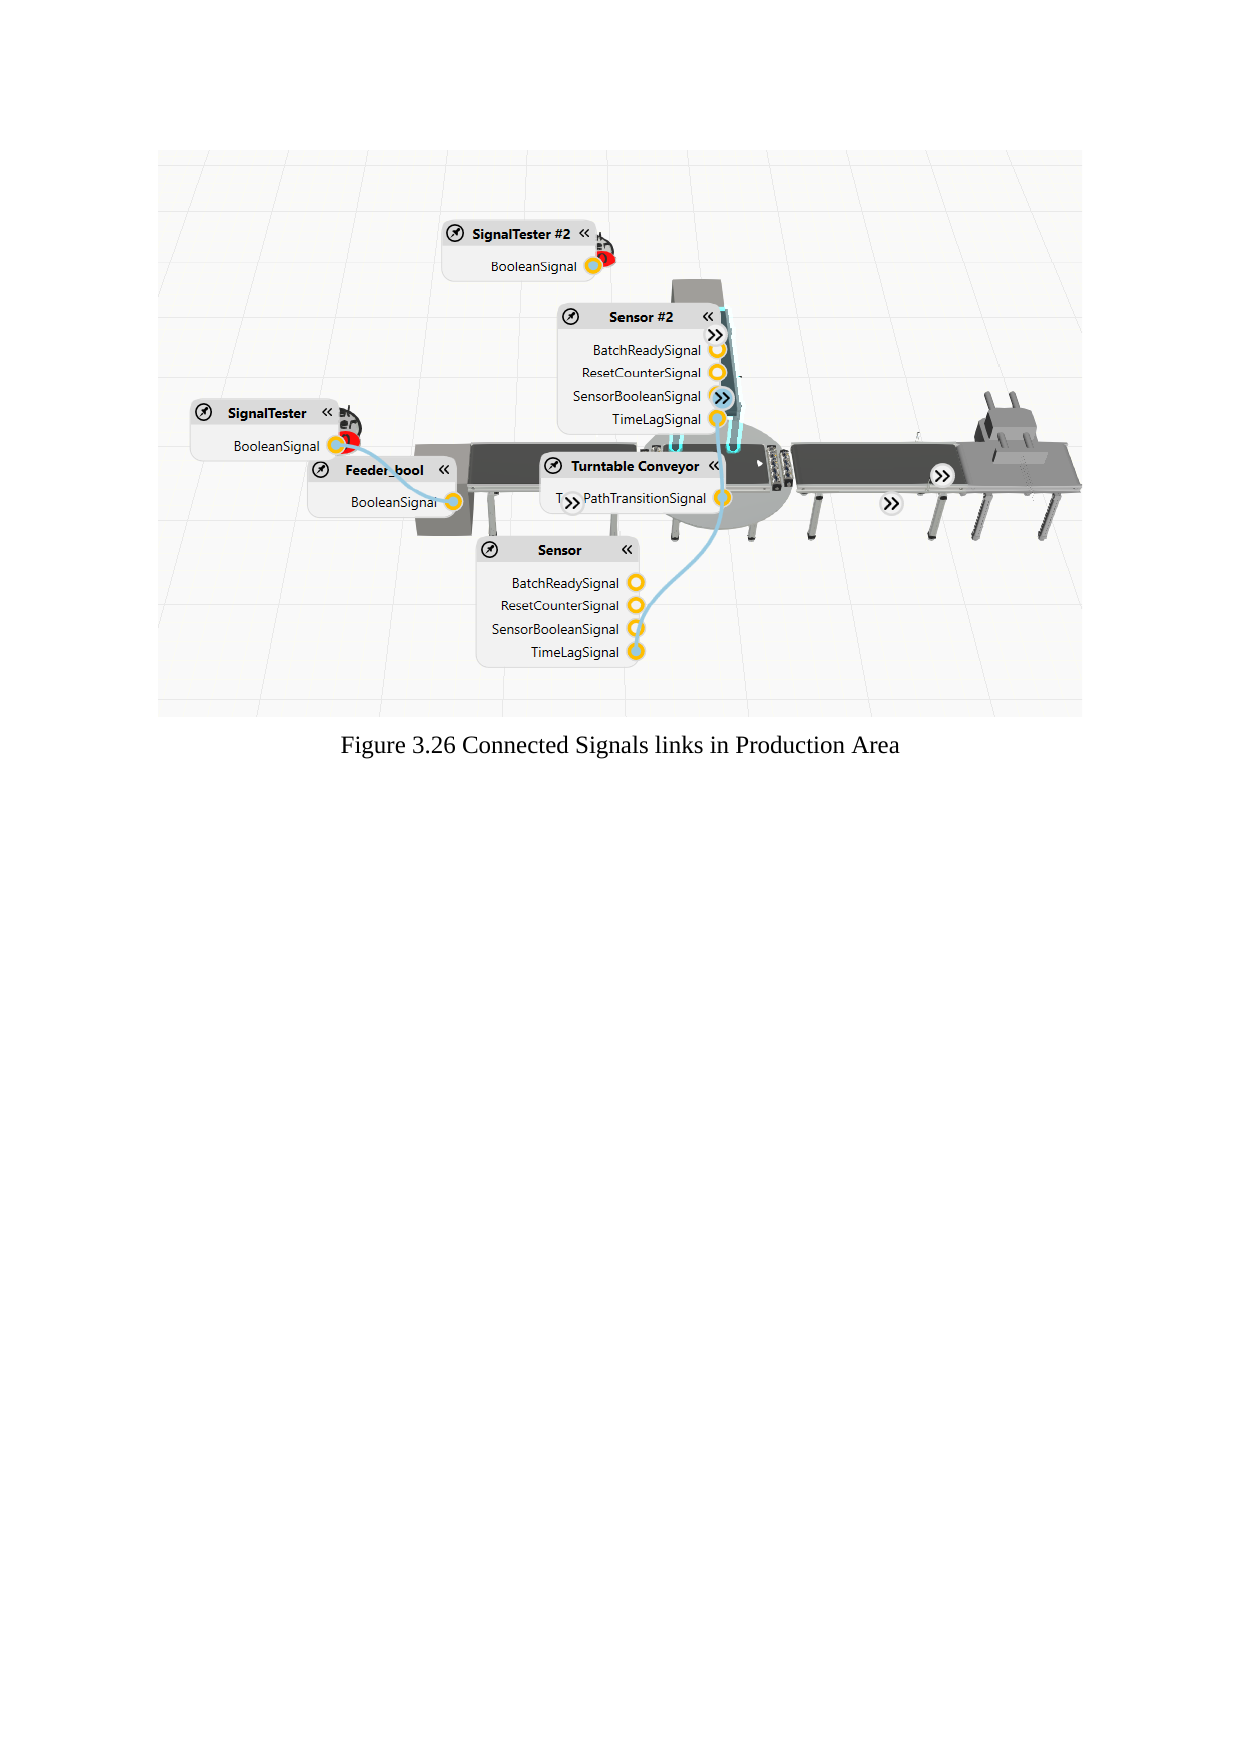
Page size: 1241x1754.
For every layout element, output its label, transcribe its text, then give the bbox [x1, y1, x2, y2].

picture [158, 150, 1083, 717]
